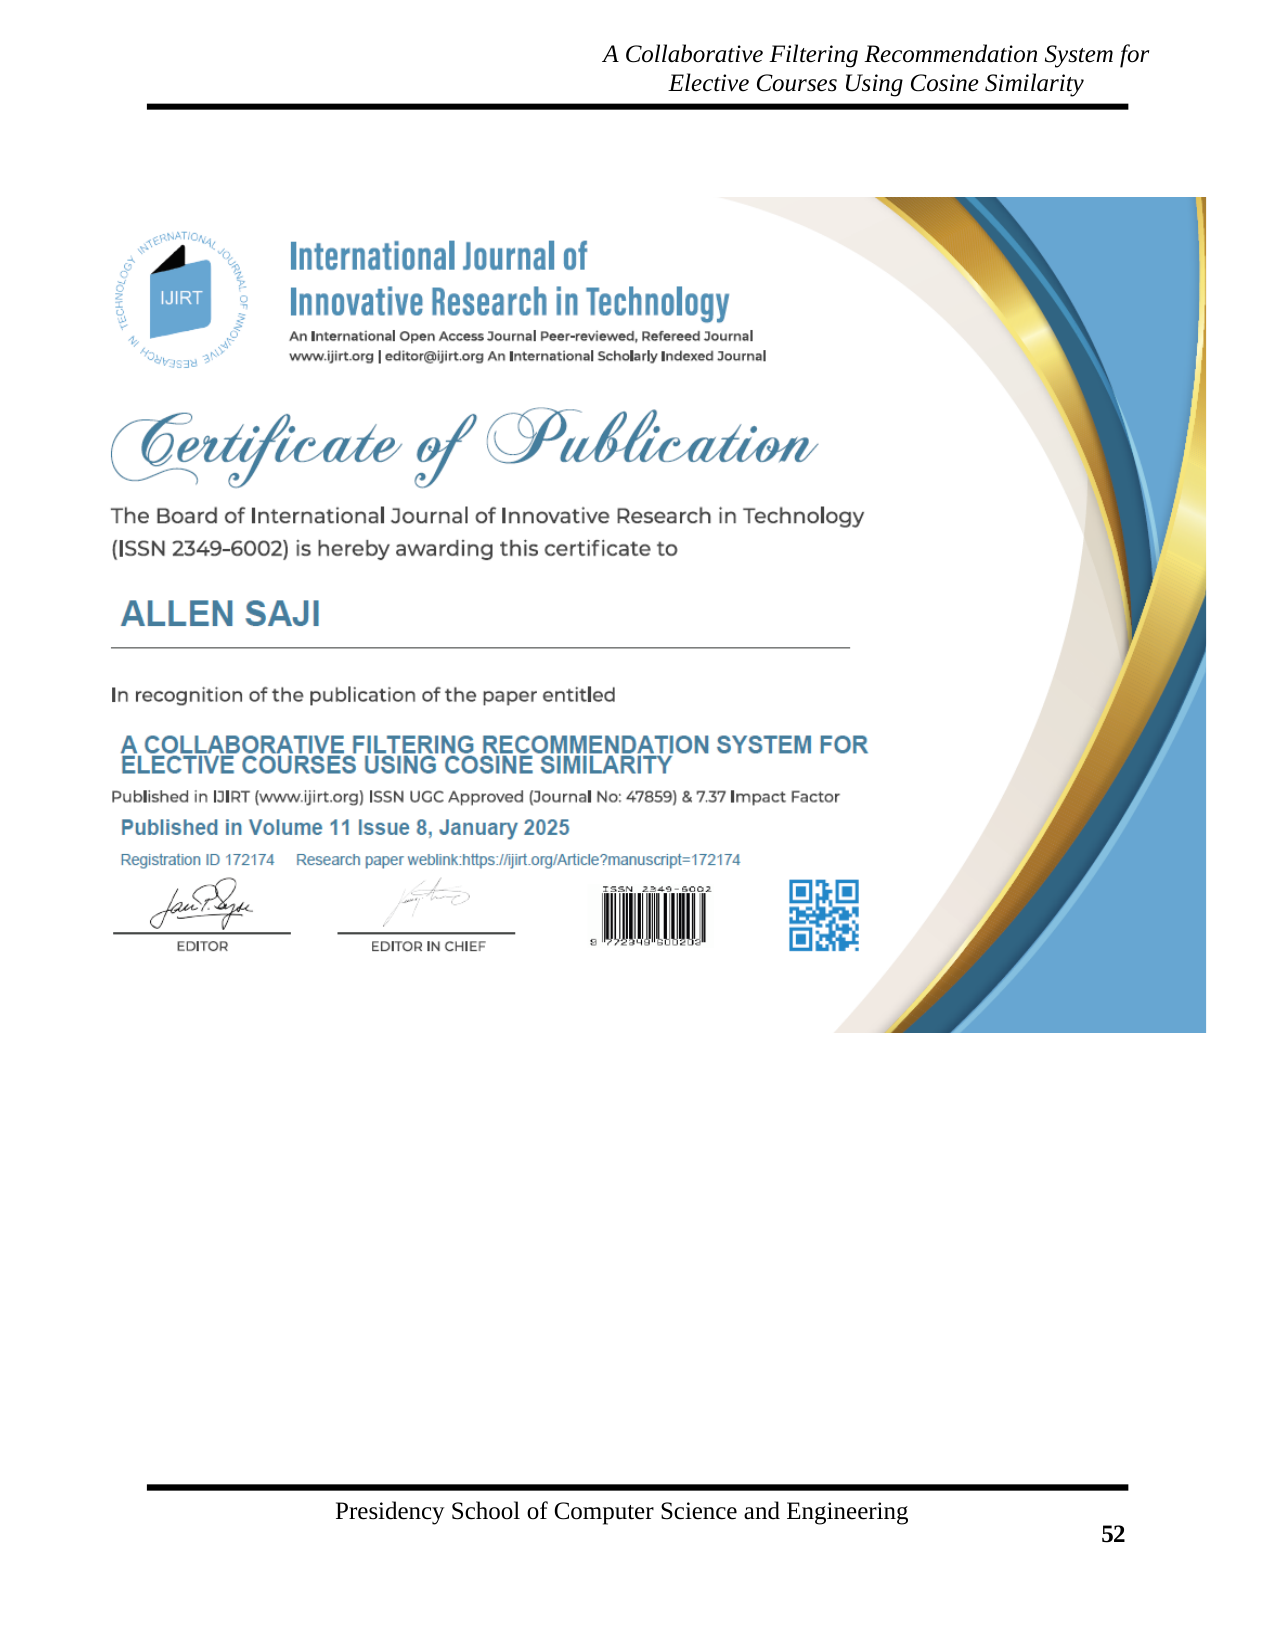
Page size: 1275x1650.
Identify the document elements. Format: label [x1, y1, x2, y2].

picture [59, 197, 1205, 1032]
